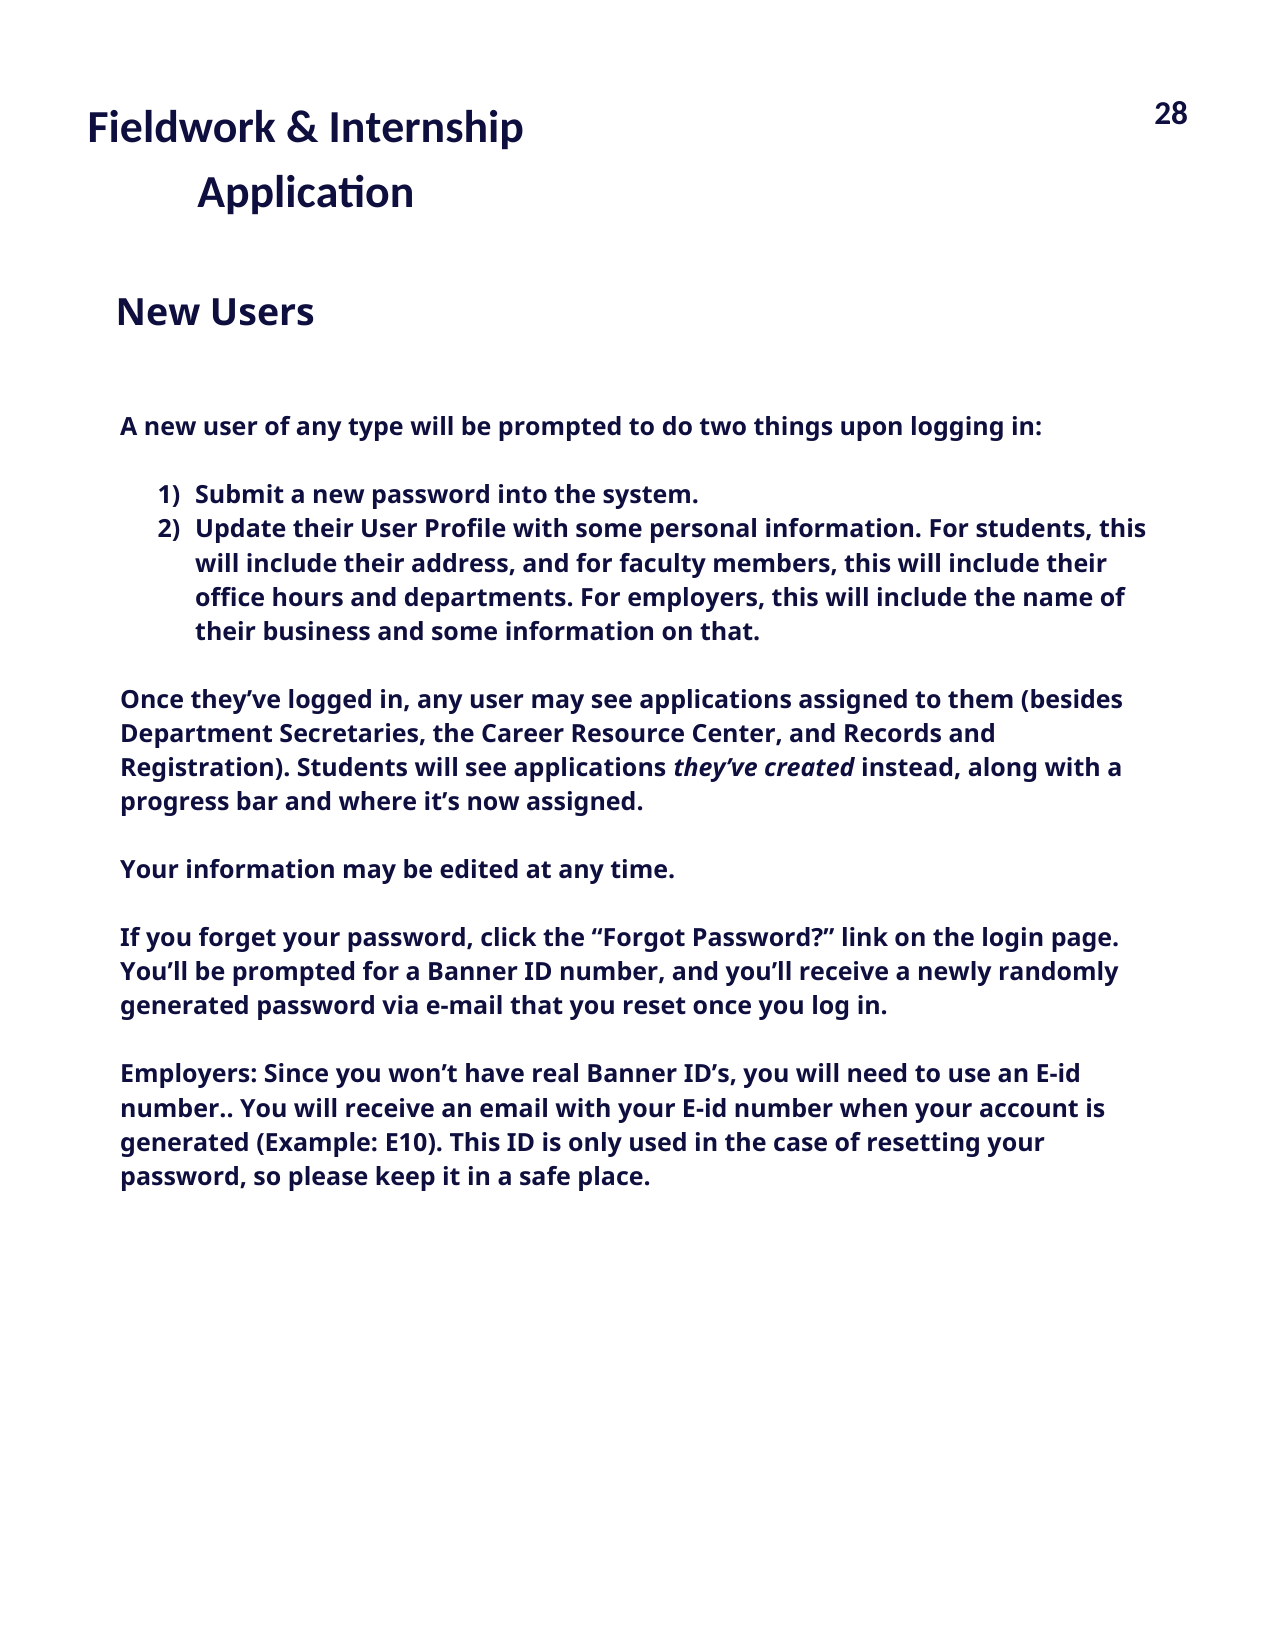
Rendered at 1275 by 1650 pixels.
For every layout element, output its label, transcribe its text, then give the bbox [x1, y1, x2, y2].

text A new user of any type will be prompted to do two things upon logging in: [120, 409, 1155, 443]
text If you forget your password, click the “Forgot Password?” link on the login page. You’ll be prompted for a Banner ID number, and you’ll receive a newly randomly generated password via e-mail that you reset once you log in. [120, 920, 1155, 1022]
text Your information may be edited at any time. [120, 852, 1155, 886]
subtitle New Users [115, 286, 315, 337]
text Once they’ve logged in, any user may see applications assigned to them (besides Department Secretaries, the Career Resource Center, and Records and Registration). Students will see applications they’ve created instead, along with a progress bar and where it’s now assigned. [120, 681, 1155, 818]
text Employers: Since you won’t have real Banner ID’s, you will need to use an E-id number.. You will receive an email with your E-id number when your account is generated (Example: E10). This ID is only used in the case of resetting your password, so please keep it in a safe place. [120, 1056, 1155, 1192]
list Update their User Profile with some personal information. For students, this will include their address, and for faculty members, this will include their office hours and departments. For employers, this will include the name of their business and some information on that. [157, 511, 1155, 647]
list Submit a new password into the system. [157, 477, 1155, 511]
